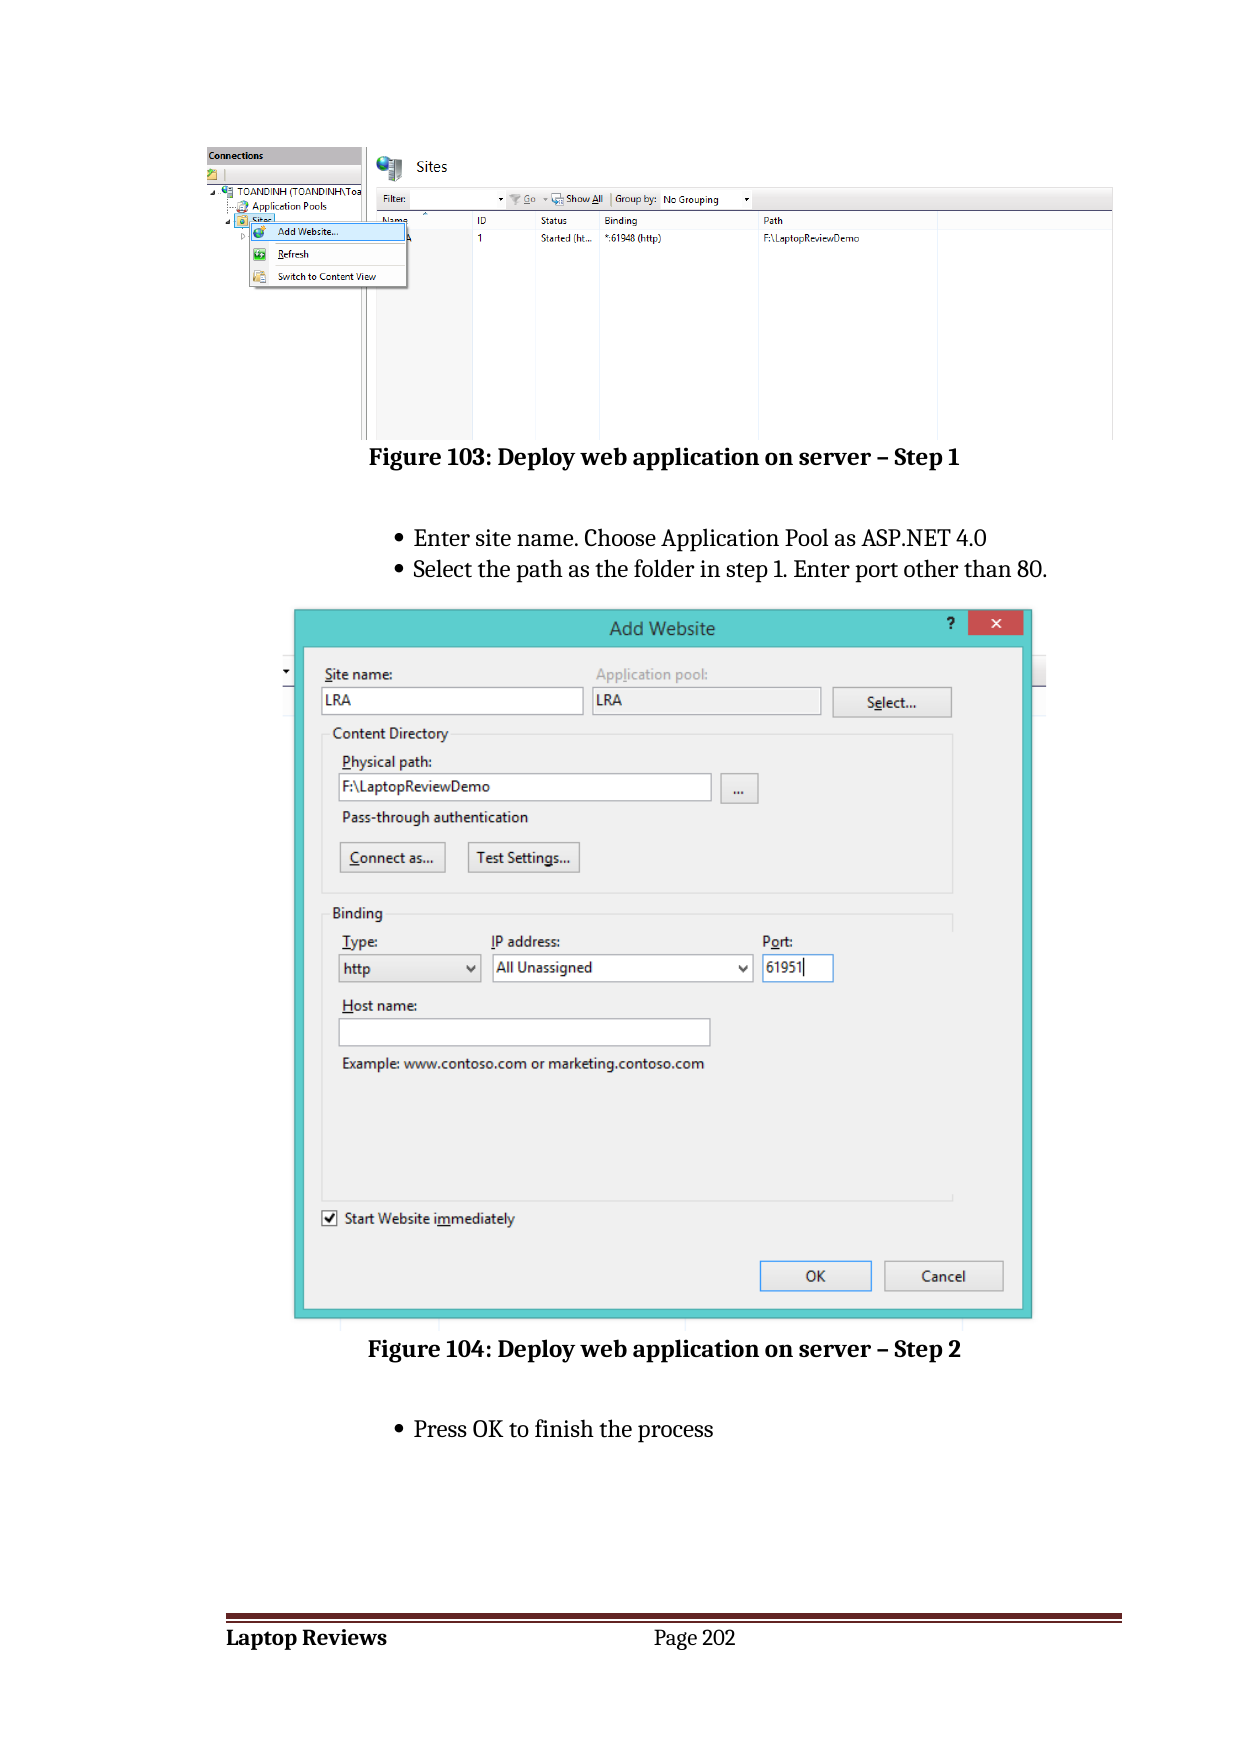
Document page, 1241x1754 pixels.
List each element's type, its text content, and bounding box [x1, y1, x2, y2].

list Enter site name. Choose Application Pool as ASP.NET 4.0 [394, 524, 1122, 553]
list Press OK to finish the process [394, 1415, 1122, 1444]
text Figure 104: Deploy web application on server – Step 2 [207, 1334, 1122, 1363]
list Select the path as the folder in step 1. Enter port other than 80. [394, 555, 1122, 584]
picture [207, 147, 1122, 440]
picture [282, 602, 1047, 1331]
text Figure 103: Deploy web application on server – Step 1 [207, 443, 1122, 472]
